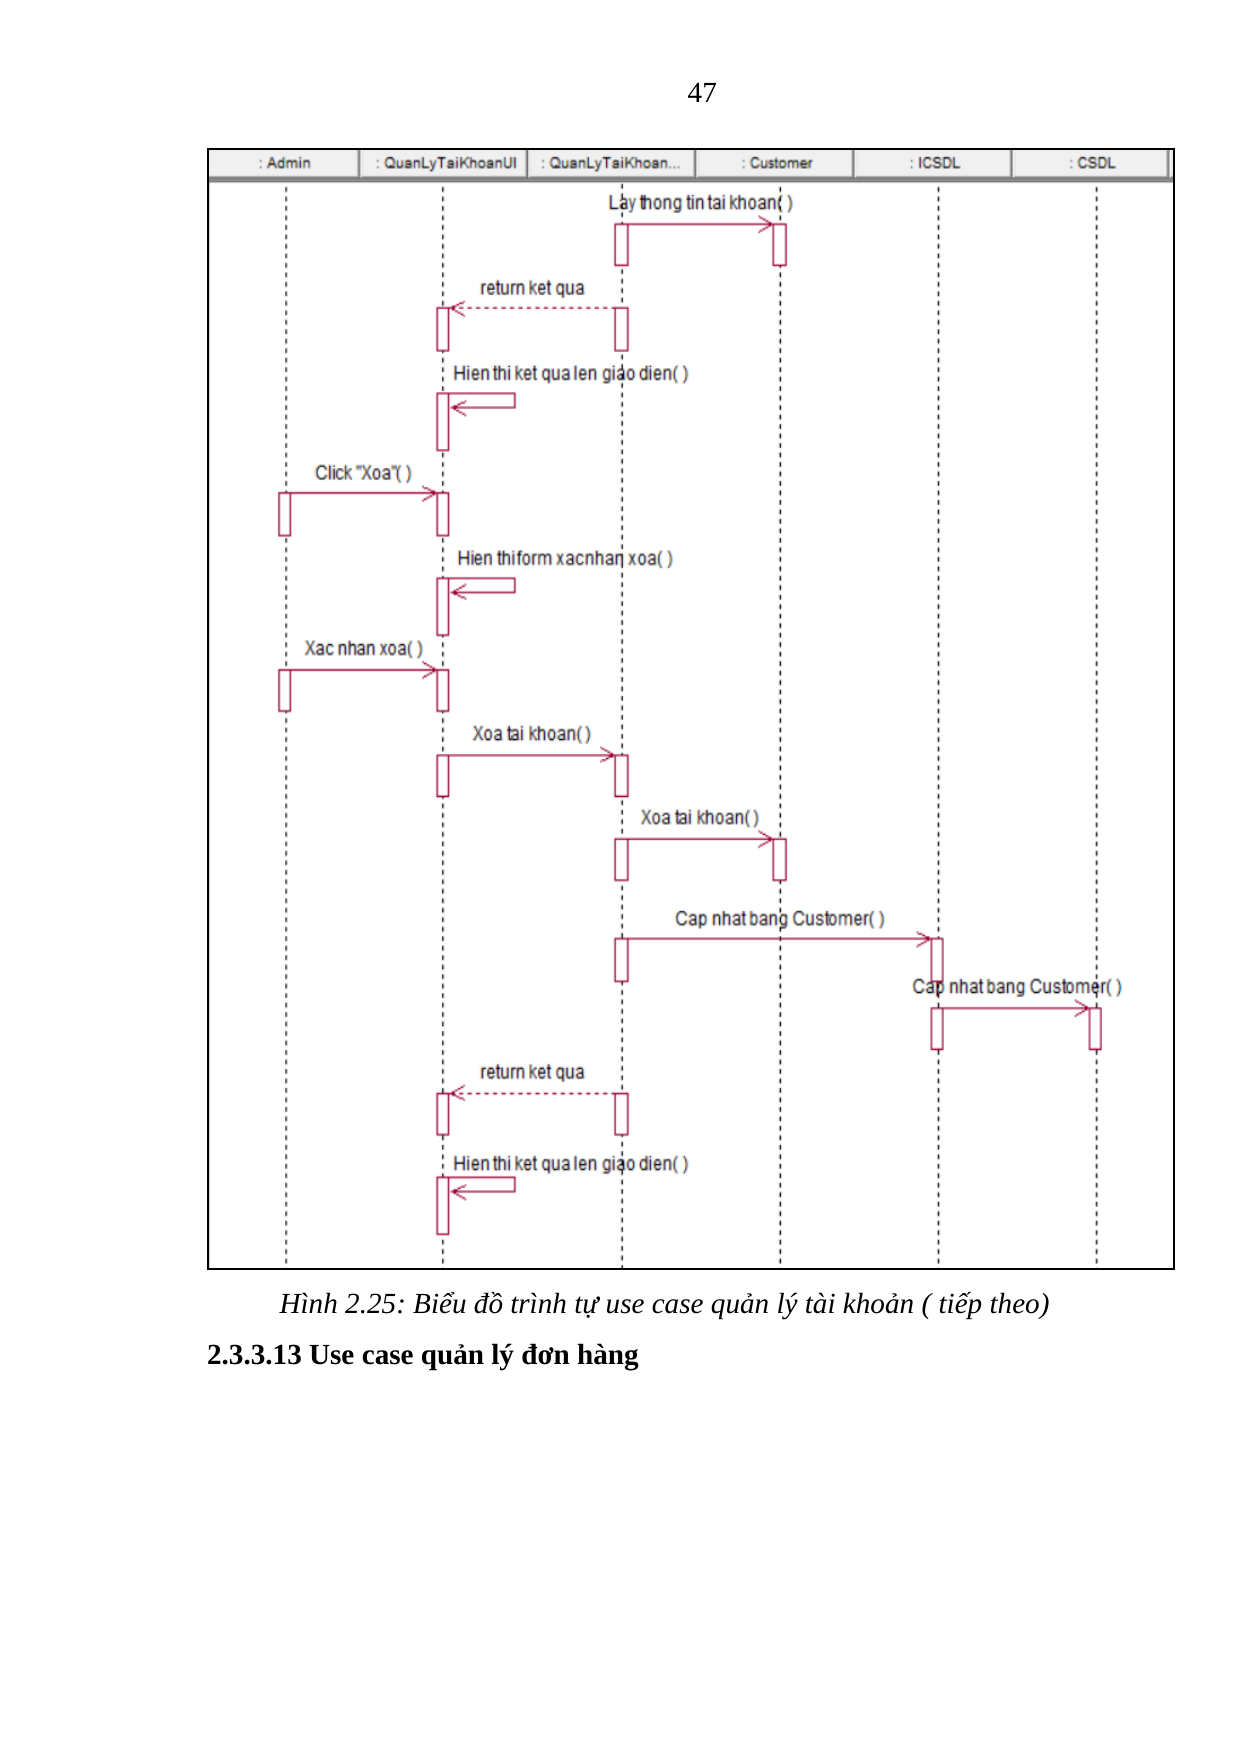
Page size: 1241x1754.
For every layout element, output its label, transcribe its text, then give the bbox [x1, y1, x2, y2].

text 2.3.3.13 Use case quản lý đơn hàng [207, 1337, 1122, 1371]
picture [209, 150, 1173, 1268]
text Hình 2.25: Biểu đồ trình tự use case quản lý tài khoản ( tiếp theo) [207, 1287, 1122, 1320]
